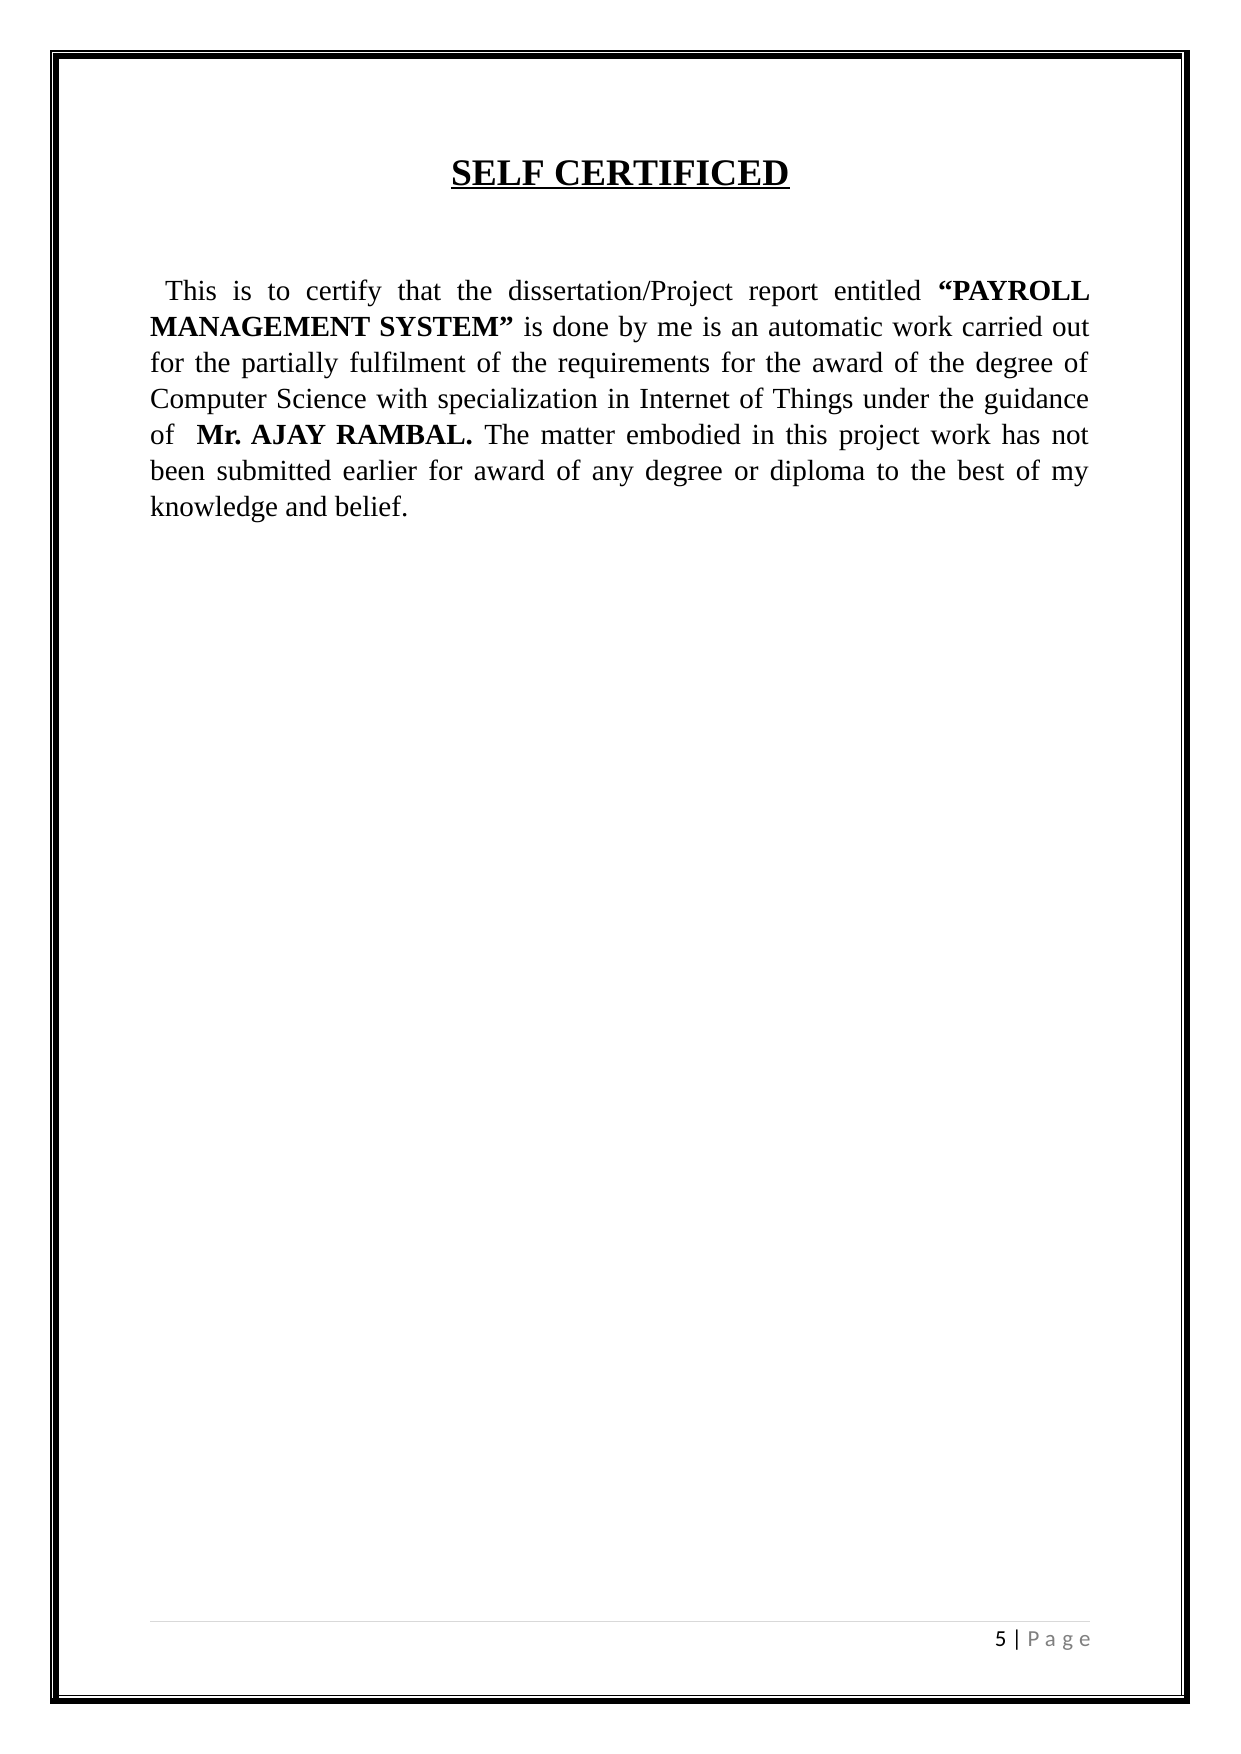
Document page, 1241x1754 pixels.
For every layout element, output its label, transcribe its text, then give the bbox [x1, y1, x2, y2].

subtitle SELF CERTIFICED [150, 150, 1090, 193]
text This is to certify that the dissertation/Project report entitled “PAYROLL MANAGEMENT SYSTEM” is done by me is an automatic work carried out for the partially fulfilment of the requirements for the award of the degree of Computer Science with specialization in Internet of Things under the guidance of Mr. AJAY RAMBAL. The matter embodied in this project work has not been submitted earlier for award of any degree or diploma to the best of my knowledge and belief. [150, 273, 1090, 523]
